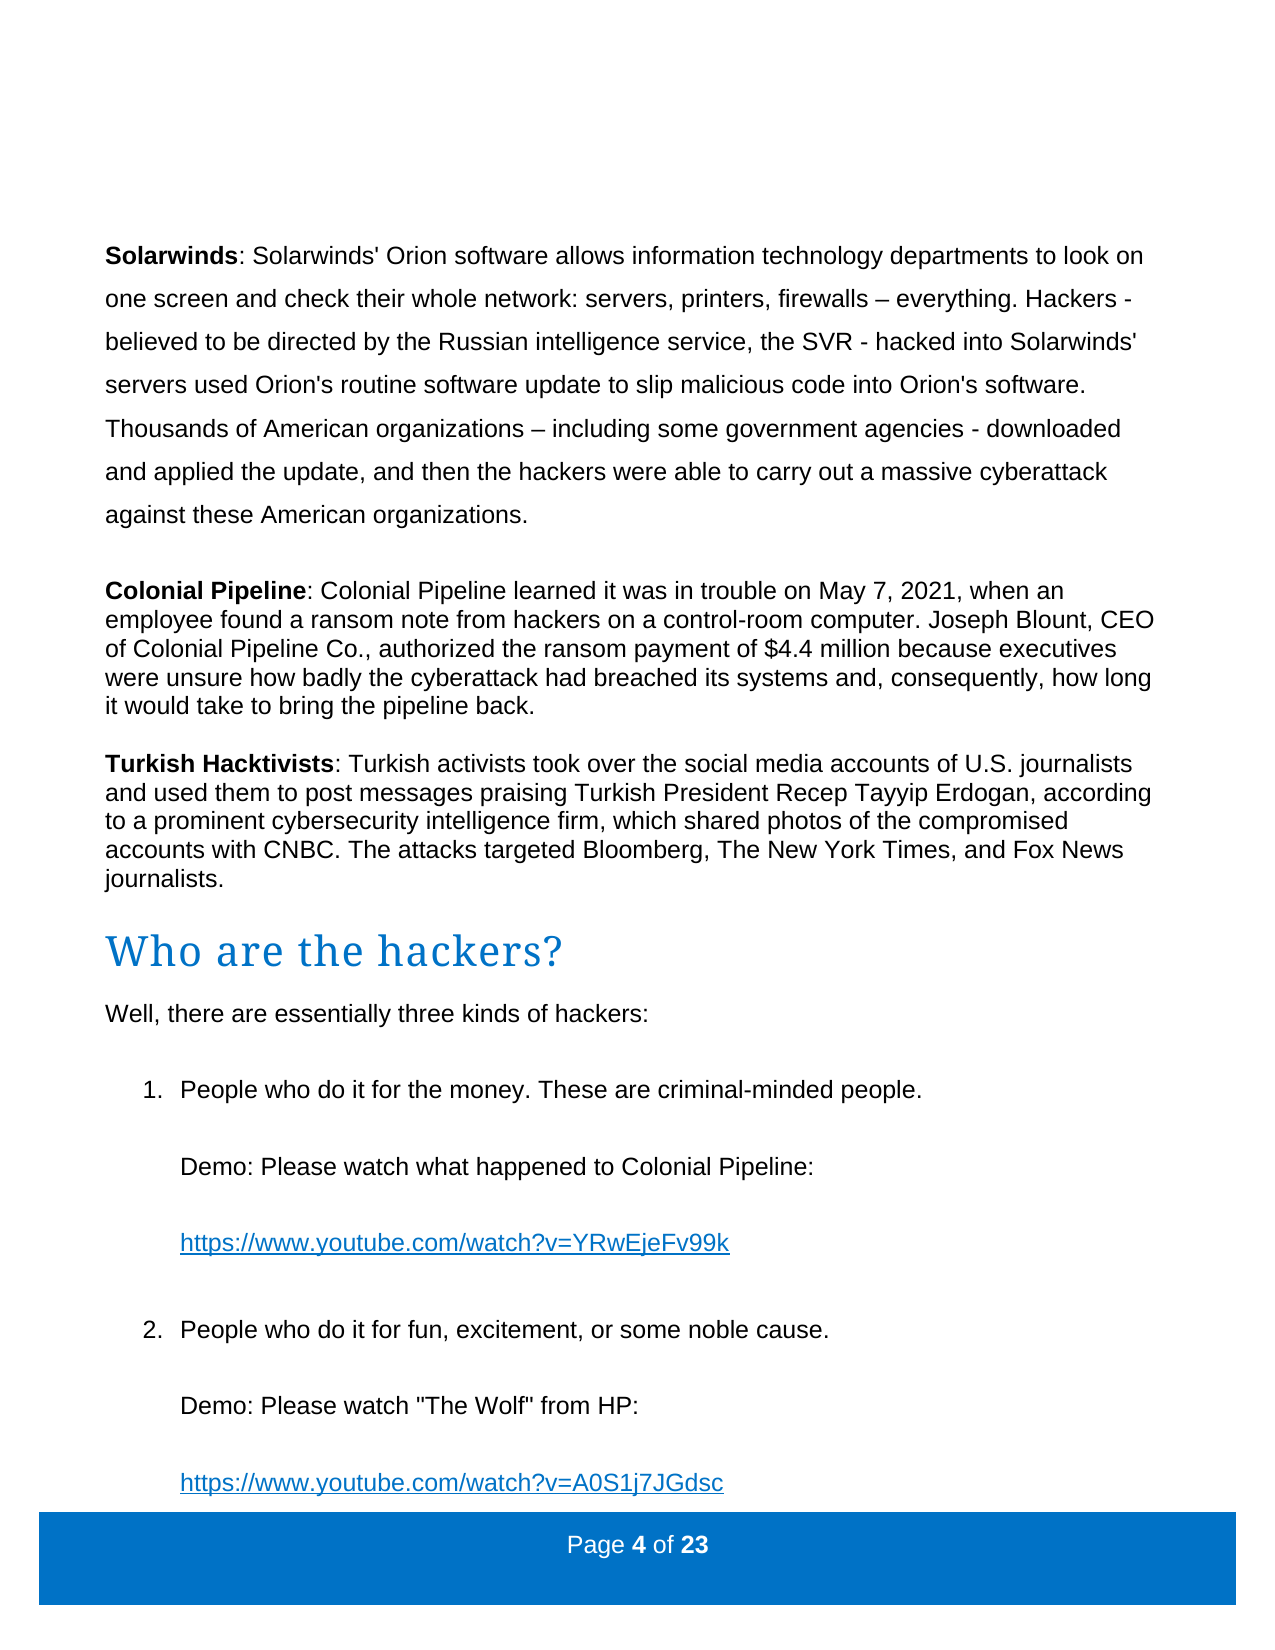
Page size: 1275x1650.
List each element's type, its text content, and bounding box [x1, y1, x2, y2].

text Solarwinds: Solarwinds' Orion software allows information technology departments to look on one screen and check their whole network: servers, printers, firewalls – everything. Hackers - believed to be directed by the Russian intelligence service, the SVR - hacked into Solarwinds' servers used Orion's routine software update to slip malicious code into Orion's software. Thousands of American organizations – including some government agencies - downloaded and applied the update, and then the hackers were able to carry out a massive cyberattack against these American organizations. [105, 241, 1170, 529]
list https://www.youtube.com/watch?v=A0S1j7JGdsc [180, 1467, 1170, 1496]
subtitle Turkish Hacktivists: Turkish activists took over the social media accounts of U.S. journalists and used them to post messages praising Turkish President Recep Tayyip Erdogan, according to a prominent cybersecurity intelligence firm, which shared photos of the compromised accounts with CNBC. The attacks targeted Bloomberg, The New York Times, and Fox News journalists. [105, 749, 1170, 893]
list People who do it for the money. These are criminal-minded people. [142, 1075, 1170, 1104]
text Demo: Please watch what happened to Colonial Pipeline: [142, 1152, 1170, 1181]
list People who do it for fun, excitement, or some noble cause. [142, 1314, 1170, 1343]
text Demo: Please watch "The Wolf" from HP: [142, 1391, 1170, 1420]
text Well, there are essentially three kinds of hackers: [105, 999, 1170, 1028]
list https://www.youtube.com/watch?v=YRwEjeFv99k [180, 1228, 1170, 1257]
subtitle Colonial Pipeline: Colonial Pipeline learned it was in trouble on May 7, 2021, when an employee found a ransom note from hackers on a control-room computer. Joseph Blount, CEO of Colonial Pipeline Co., authorized the ransom payment of $4.4 million because executives were unsure how badly the cyberattack had breached its systems and, consequently, how long it would take to bring the pipeline back. [105, 576, 1170, 720]
subtitle Who are the hackers? [105, 921, 1170, 978]
